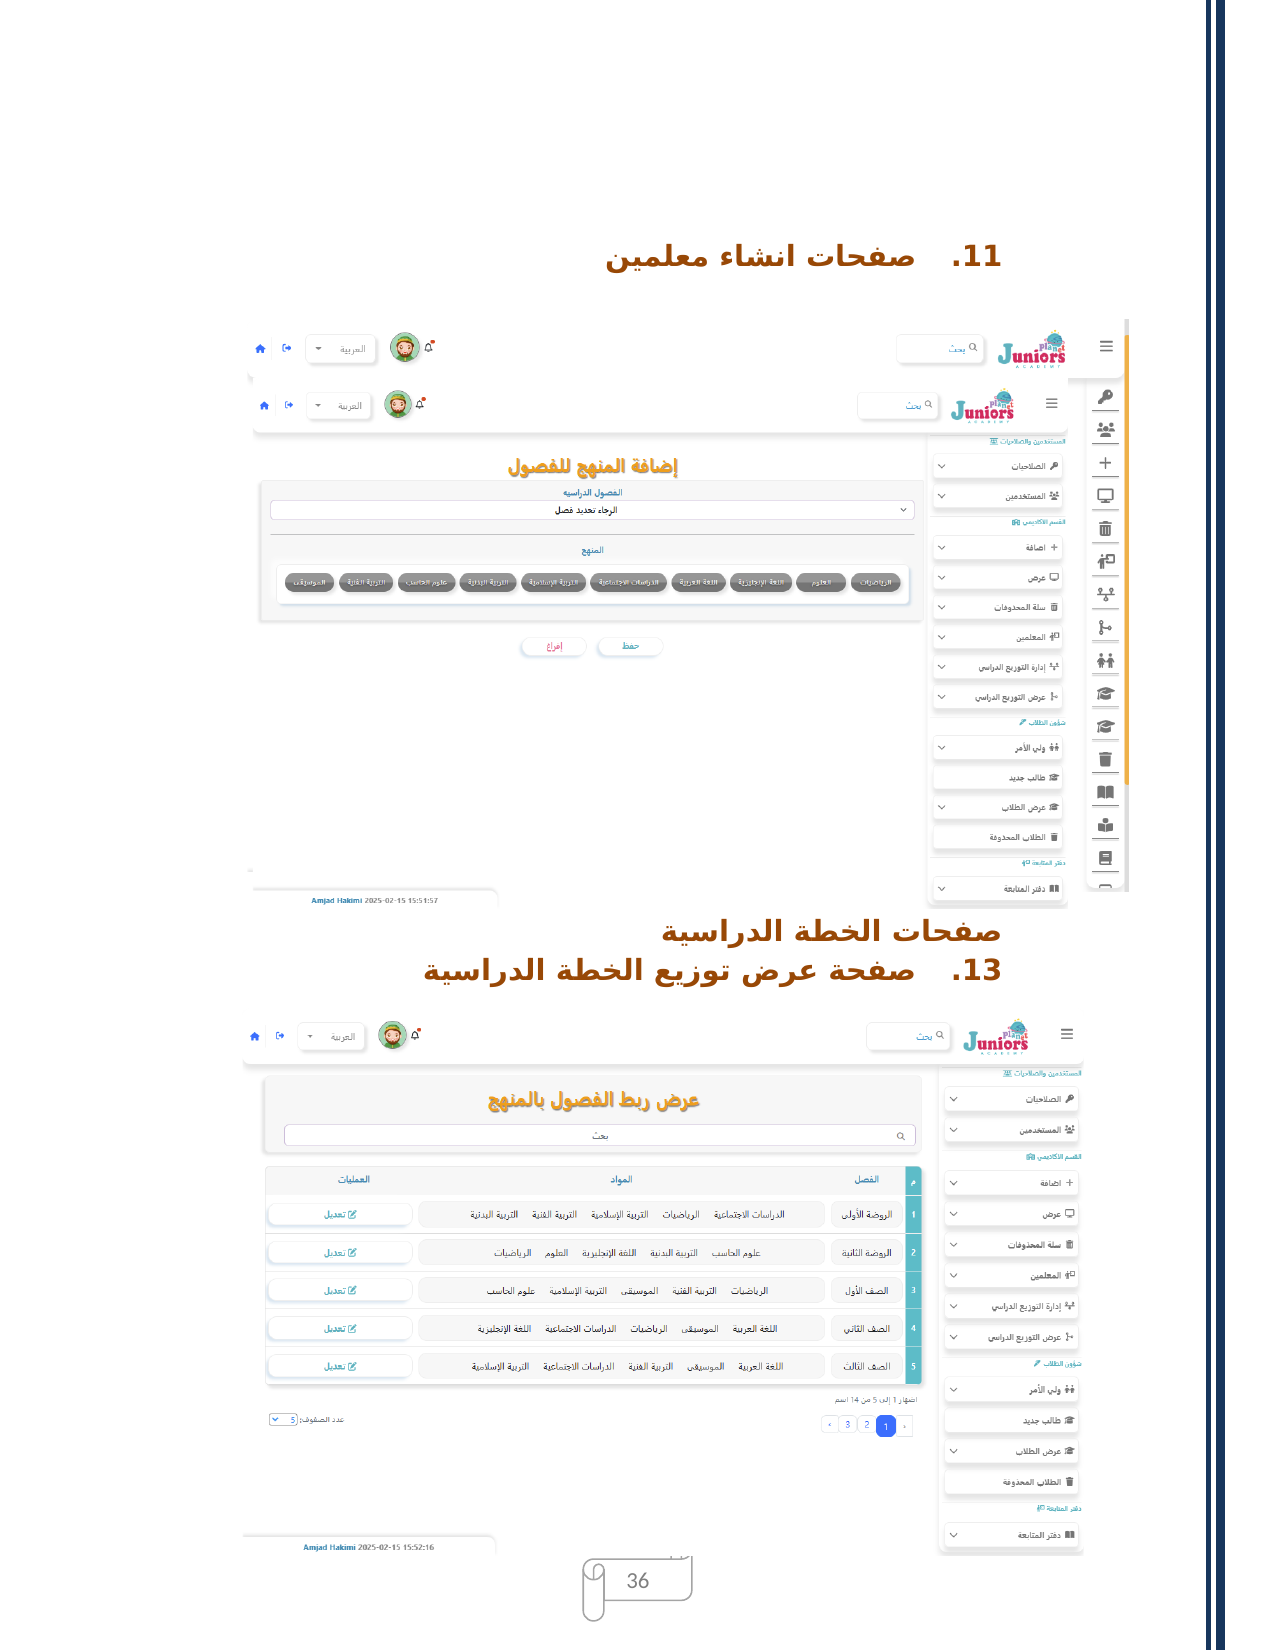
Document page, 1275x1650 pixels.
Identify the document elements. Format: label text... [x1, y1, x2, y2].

list صفحة عرض توزيع الخطة الدراسية [148, 953, 951, 987]
picture [242, 1008, 1084, 1556]
picture [247, 319, 1129, 909]
list صفحات الخطة الدراسية [148, 323, 951, 948]
list صفحات انشاء معلمين [148, 239, 951, 273]
